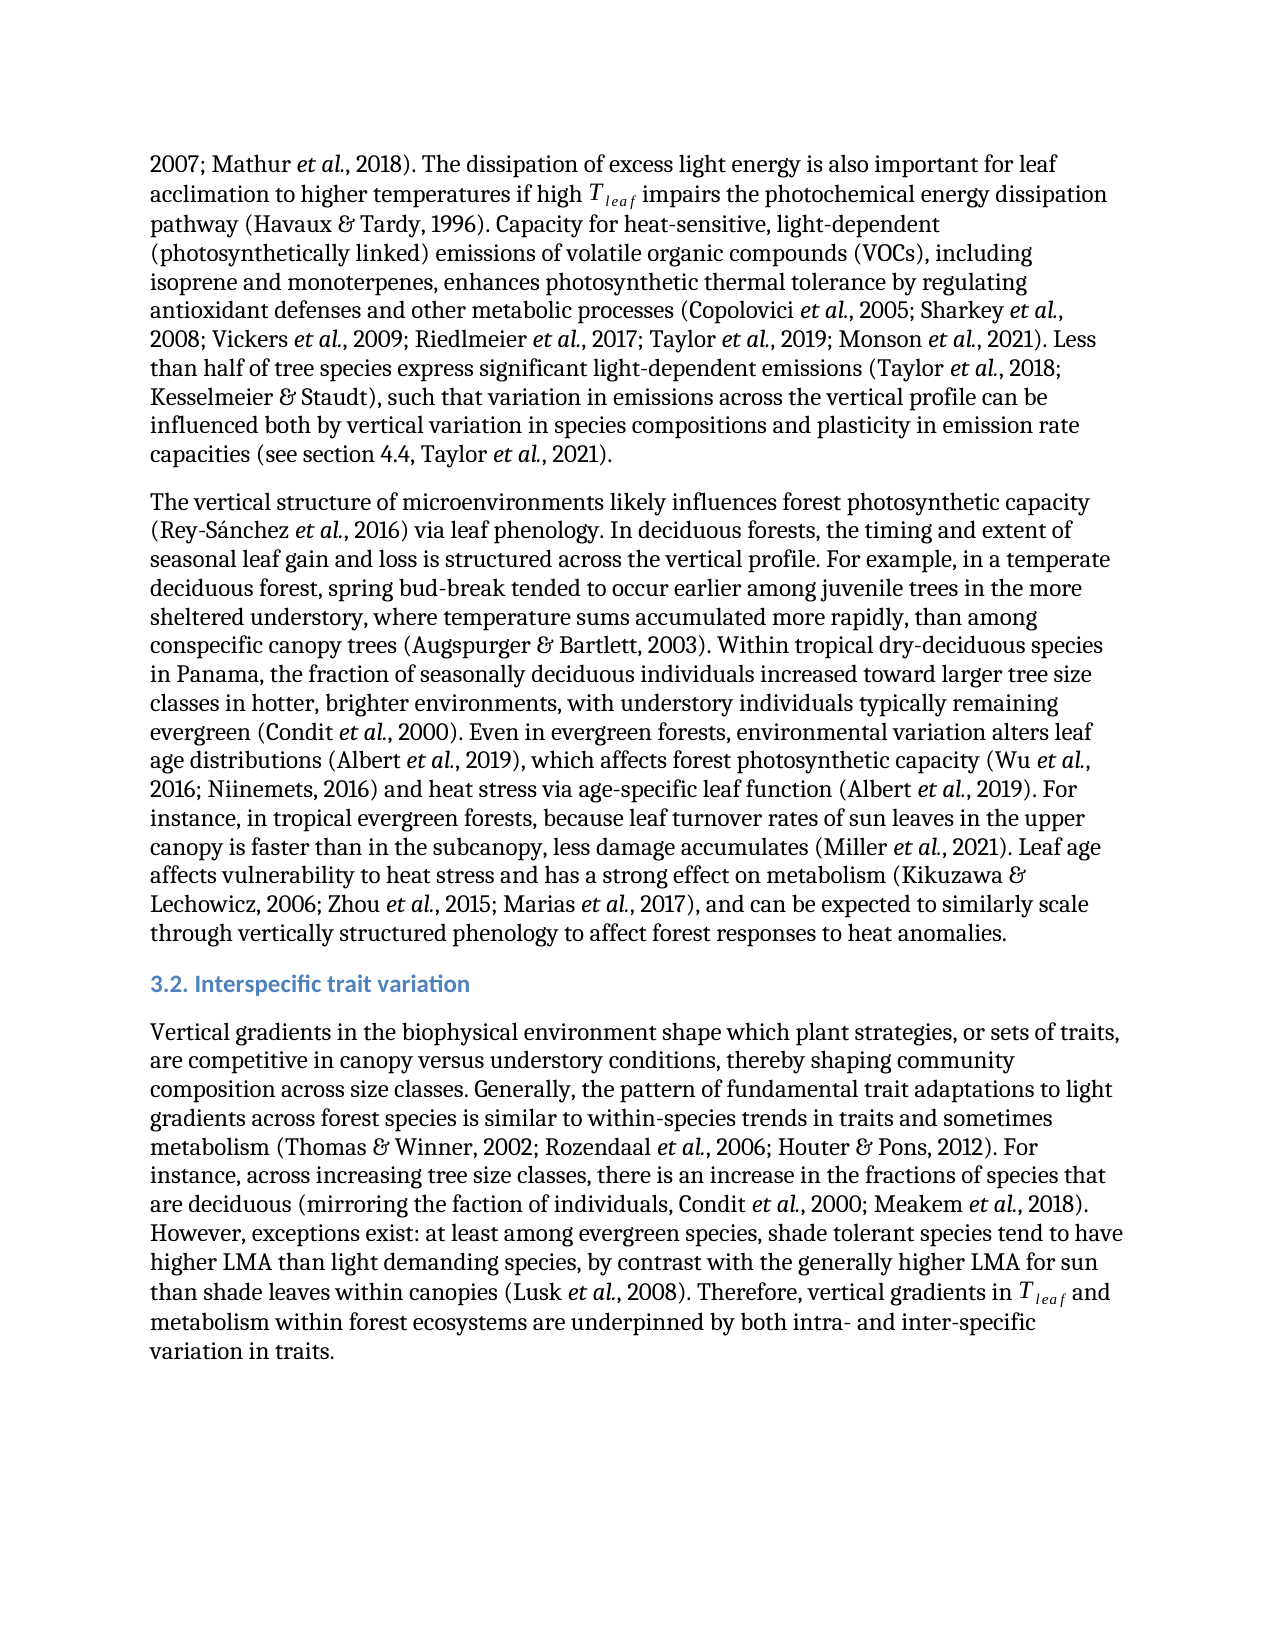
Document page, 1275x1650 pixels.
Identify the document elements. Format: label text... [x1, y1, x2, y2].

text The vertical structure of microenvironments likely influences forest photosynthetic capacity (Rey-Sánchez et al., 2016) via leaf phenology. In deciduous forests, the timing and extent of seasonal leaf gain and loss is structured across the vertical profile. For example, in a temperate deciduous forest, spring bud-break tended to occur earlier among juvenile trees in the more sheltered understory, where temperature sums accumulated more rapidly, than among conspecific canopy trees (Augspurger & Bartlett, 2003). Within tropical dry-deciduous species in Panama, the fraction of seasonally deciduous individuals increased toward larger tree size classes in hotter, brighter environments, with understory individuals typically remaining evergreen (Condit et al., 2000). Even in evergreen forests, environmental variation alters leaf age distributions (Albert et al., 2019), which affects forest photosynthetic capacity (Wu et al., 2016; Niinemets, 2016) and heat stress via age-specific leaf function (Albert et al., 2019). For instance, in tropical evergreen forests, because leaf turnover rates of sun leaves in the upper canopy is faster than in the subcanopy, less damage accumulates (Miller et al., 2021). Leaf age affects vulnerability to heat stress and has a strong effect on metabolism (Kikuzawa & Lechowicz, 2006; Zhou et al., 2015; Marias et al., 2017), and can be expected to similarly scale through vertically structured phenology to affect forest responses to heat anomalies. [150, 488, 1125, 948]
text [150, 150, 1125, 469]
subtitle 3.2. Interspecific trait variation [150, 968, 1125, 999]
text Vertical gradients in the biophysical environment shape which plant strategies, or sets of traits, are competitive in canopy versus understory conditions, thereby shaping community composition across size classes. Generally, the pattern of fundamental trait adaptations to light gradients across forest species is similar to within-species trends in traits and sometimes metabolism (Thomas & Winner, 2002; Rozendaal et al., 2006; Houter & Pons, 2012). For instance, across increasing tree size classes, there is an increase in the fractions of species that are deciduous (mirroring the faction of individuals, Condit et al., 2000; Meakem et al., 2018). However, exceptions exist: at least among evergreen species, shade tolerant species tend to have higher LMA than light demanding species, by contrast with the generally higher LMA for sun than shade leaves within canopies (Lusk et al., 2008). Therefore, vertical gradients in and metabolism within forest ecosystems are underpinned by both intra- and inter-specific variation in traits. [150, 1018, 1125, 1365]
